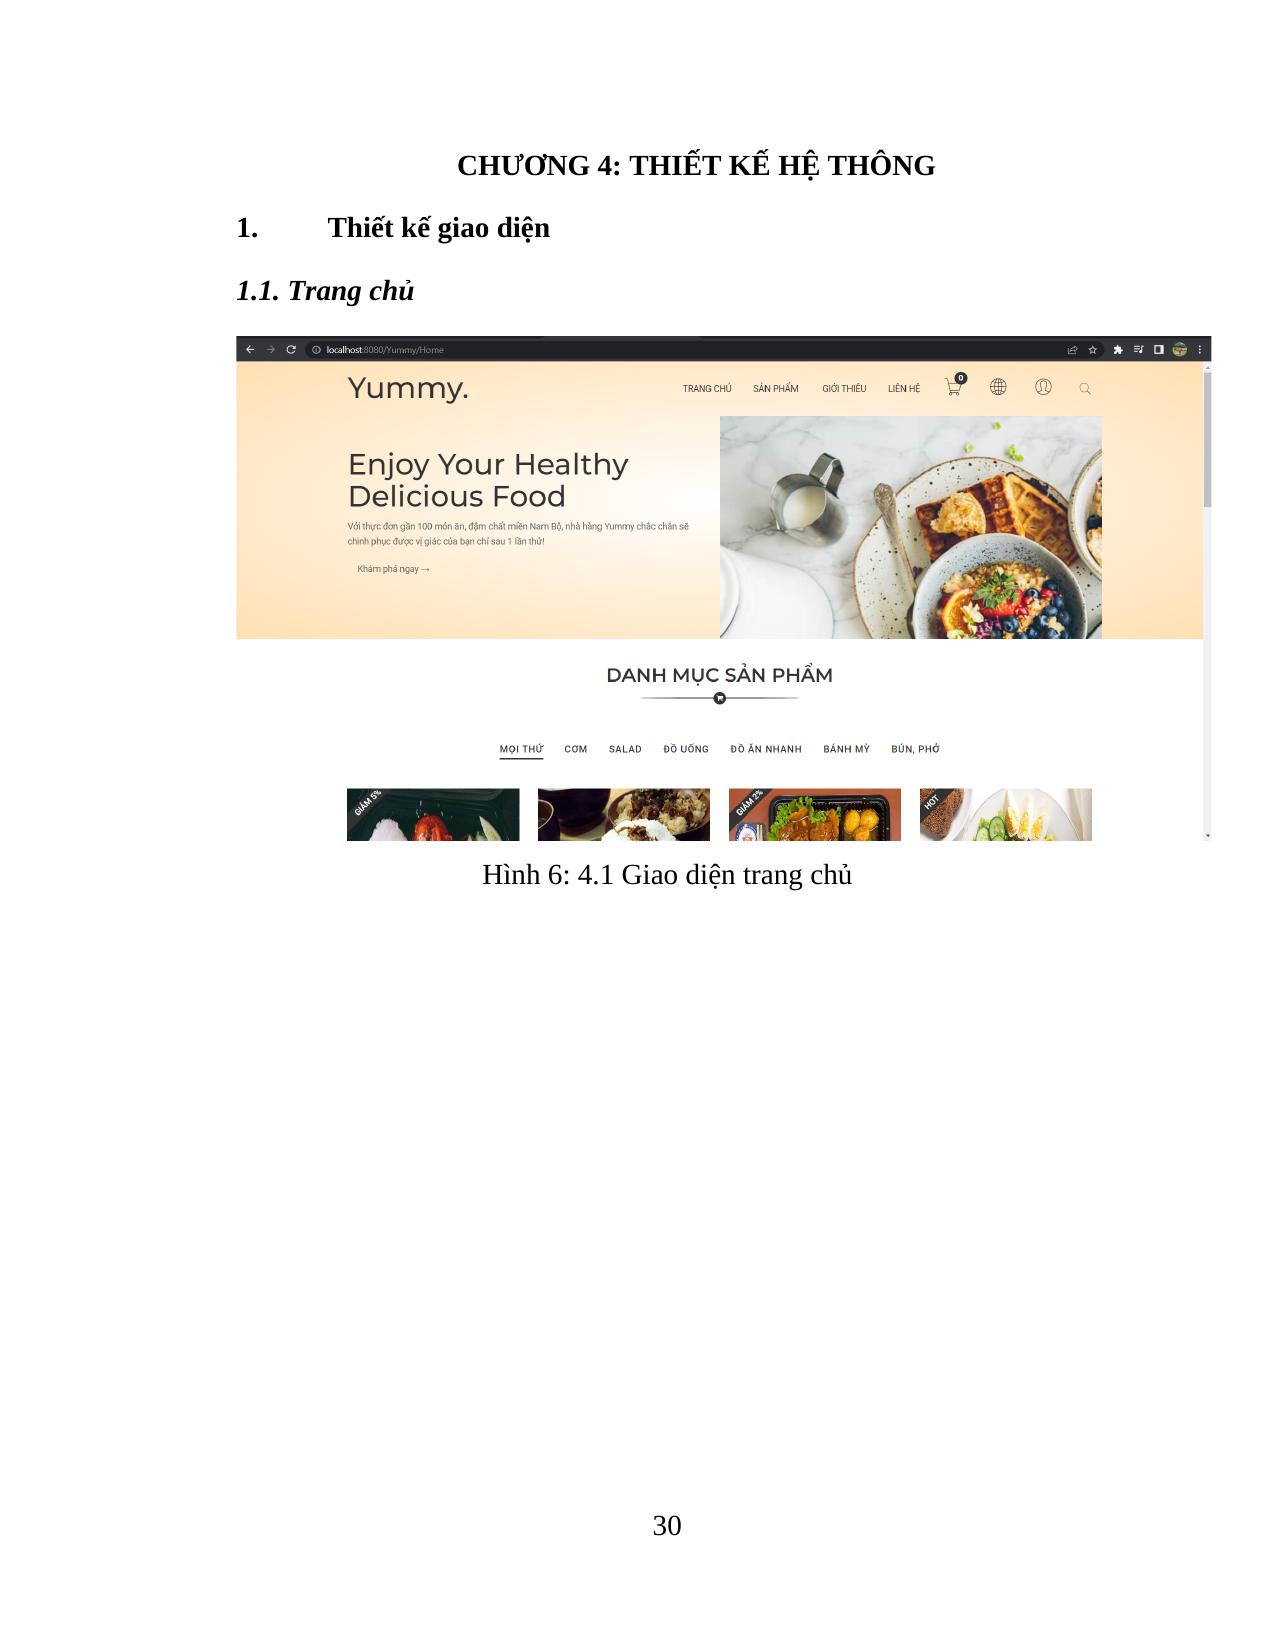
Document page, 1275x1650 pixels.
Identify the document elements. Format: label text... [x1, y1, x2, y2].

subtitle CHƯƠNG 4: THIẾT KẾ HỆ THÔNG [177, 148, 1157, 181]
subtitle 1.1. Trang chủ [177, 273, 1157, 307]
picture [236, 336, 1212, 841]
list Thiết kế giao diện [177, 211, 1157, 244]
